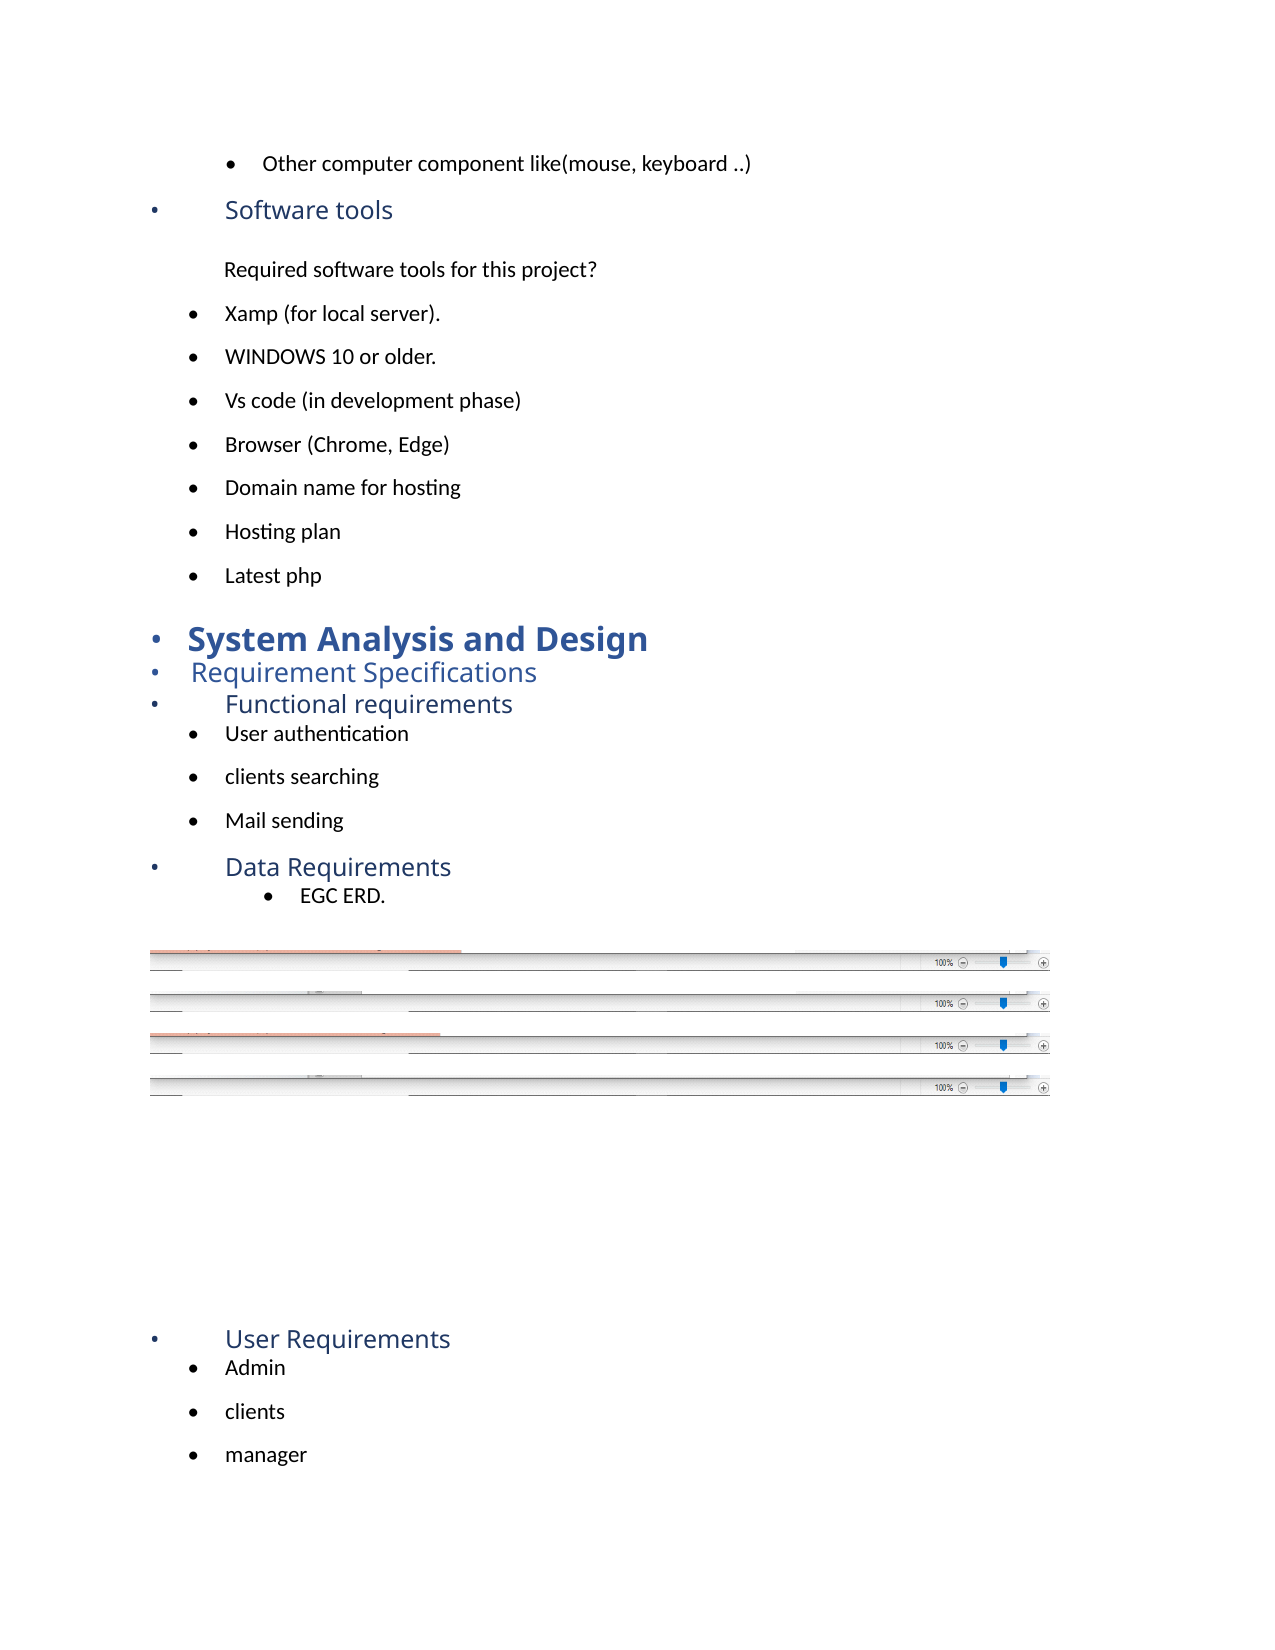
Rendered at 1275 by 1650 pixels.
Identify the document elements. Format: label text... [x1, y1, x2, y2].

list Xamp (for local server). [187, 299, 1125, 327]
list User Requirements [150, 1327, 1125, 1354]
list WINDOWS 10 or older. [187, 343, 1125, 370]
text Required software tools for this project? [150, 256, 1125, 283]
list Software tools [150, 198, 1125, 225]
list Requirement Specifications [150, 661, 1125, 688]
list clients searching [187, 763, 1125, 790]
list System Analysis and Design [150, 630, 1125, 657]
list Admin [187, 1354, 1125, 1381]
list clients [187, 1398, 1125, 1425]
list Browser (Chrome, Edge) [187, 431, 1125, 457]
list Other computer component like(mouse, keyboard ..) [225, 150, 1125, 177]
list Vs code (in development phase) [187, 387, 1125, 414]
list Mail sending [187, 807, 1125, 834]
list manager [187, 1441, 1125, 1468]
list Domain name for hosting [187, 474, 1125, 501]
list Data Requirements [150, 854, 1125, 881]
list EGC ERD. [262, 881, 1125, 908]
list User authentication [187, 719, 1125, 746]
list Hosting plan [187, 518, 1125, 545]
list Functional requirements [150, 692, 1125, 719]
list Latest php [187, 561, 1125, 588]
